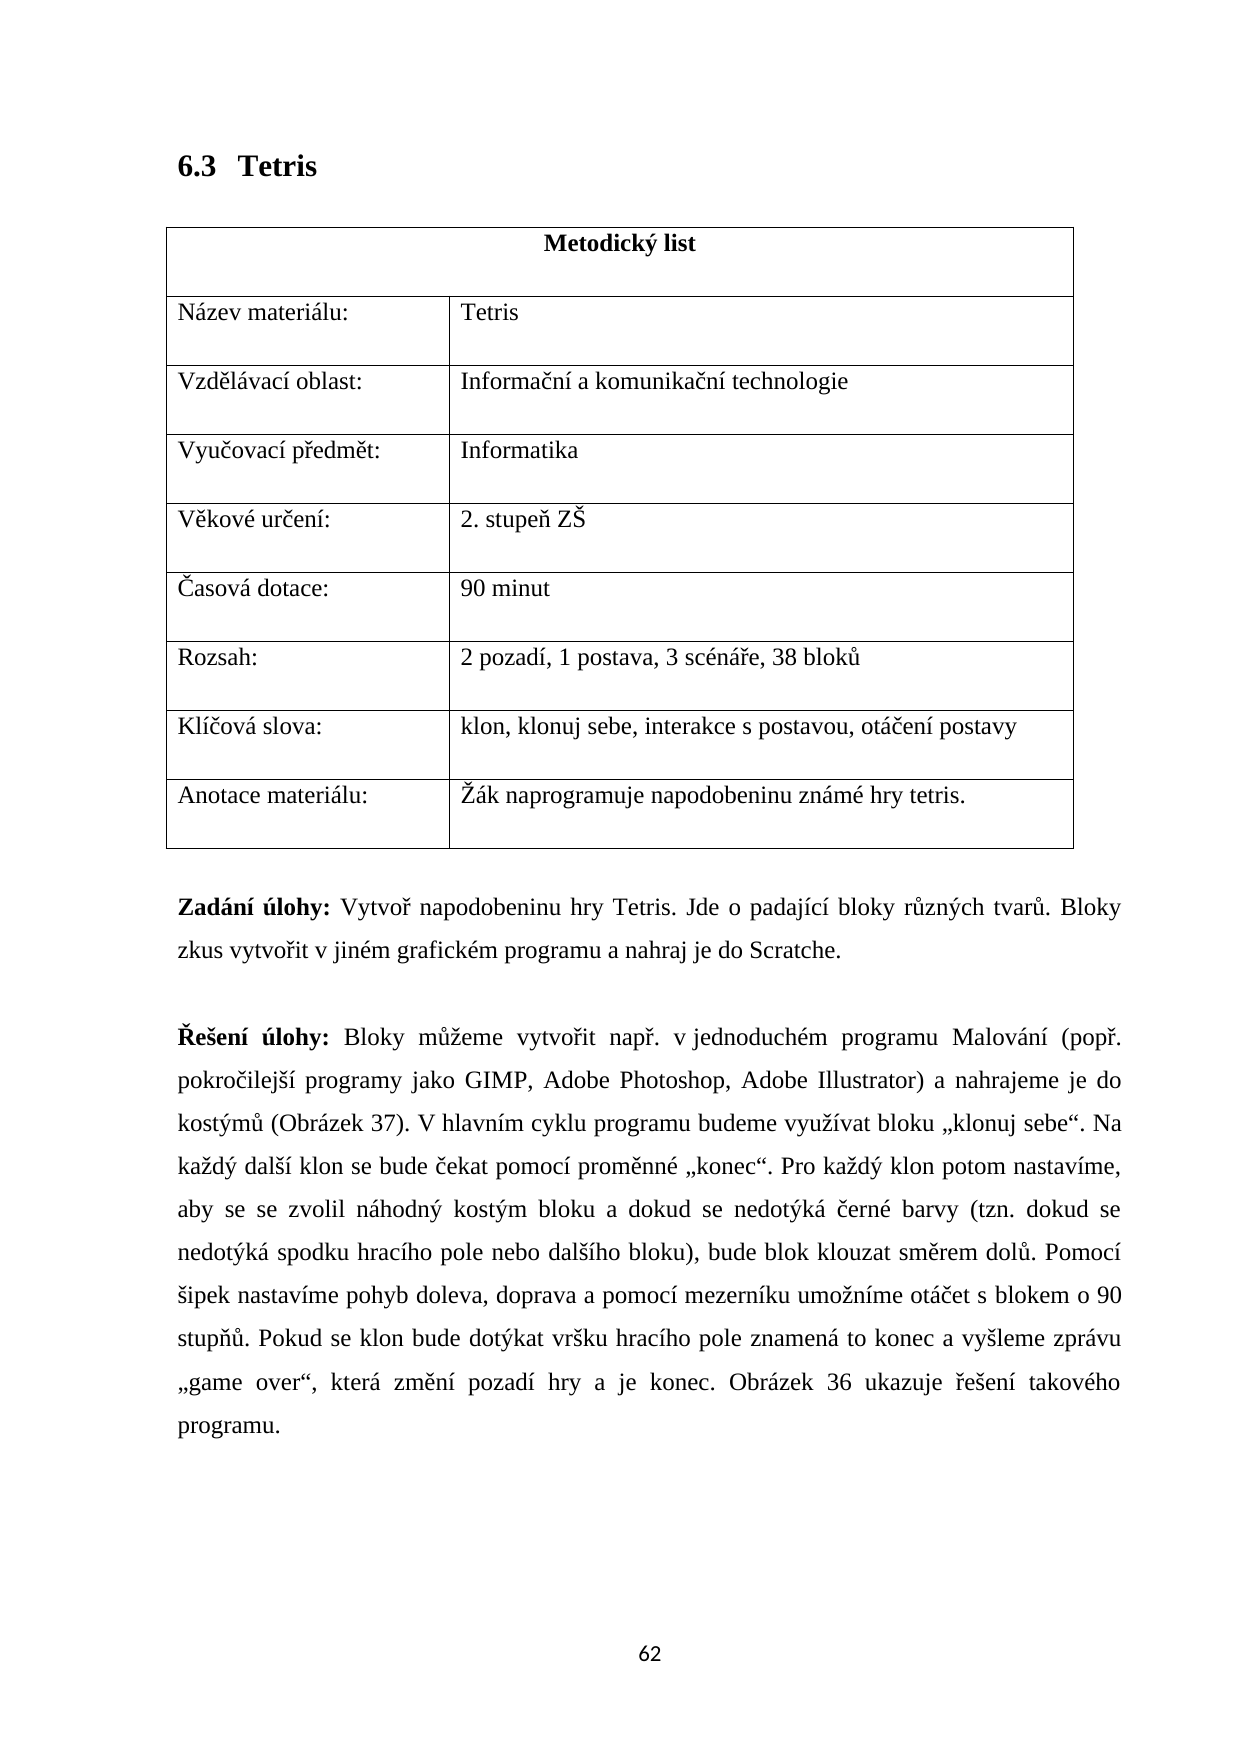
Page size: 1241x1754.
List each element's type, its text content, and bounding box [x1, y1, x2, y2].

table_cell Časová dotace: [167, 573, 449, 641]
table_cell Žák naprogramuje napodobeninu známé hry tetris. [450, 780, 1073, 848]
table_cell Klíčová slova: [167, 711, 449, 779]
table_cell 90 minut [450, 573, 1073, 641]
table_cell Anotace materiálu: [167, 780, 449, 848]
table_cell klon, klonuj sebe, interakce s postavou, otáčení postavy [450, 711, 1073, 779]
table_header Metodický list [167, 228, 1073, 296]
table_cell 2 pozadí, 1 postava, 3 scénáře, 38 bloků [450, 642, 1073, 710]
table_cell Vzdělávací oblast: [167, 366, 449, 434]
table_cell Rozsah: [167, 642, 449, 710]
table_cell Informatika [450, 435, 1073, 503]
subtitle Tetris [177, 148, 1122, 184]
table_cell Název materiálu: [167, 297, 449, 365]
table_cell Vyučovací předmět: [167, 435, 449, 503]
table_cell Informační a komunikační technologie [450, 366, 1073, 434]
table_cell 2. stupeň ZŠ [450, 504, 1073, 572]
text Zadání úlohy: Vytvoř napodobeninu hry Tetris. Jde o padající bloky různých tvarů. Bloky zkus vytvořit v jiném grafickém programu a nahraj je do Scratche. [177, 892, 1122, 964]
text Řešení úlohy: Bloky můžeme vytvořit např. v jednoduchém programu Malování (popř. pokročilejší programy jako GIMP, Adobe Photoshop, Adobe Illustrator) a nahrajeme je do kostýmů (Obrázek 37). V hlavním cyklu programu budeme využívat bloku „klonuj sebe“. Na každý další klon se bude čekat pomocí proměnné „konec“. Pro každý klon potom nastavíme, aby se se zvolil náhodný kostým bloku a dokud se nedotýká černé barvy (tzn. dokud se nedotýká spodku hracího pole nebo dalšího bloku), bude blok klouzat směrem dolů. Pomocí šipek nastavíme pohyb doleva, doprava a pomocí mezerníku umožníme otáčet s blokem o 90 stupňů. Pokud se klon bude dotýkat vršku hracího pole znamená to konec a vyšleme zprávu „game over“, která změní pozadí hry a je konec. Obrázek 36 ukazuje řešení takového programu. [177, 1022, 1122, 1438]
table_cell Tetris [450, 297, 1073, 365]
table_cell Věkové určení: [167, 504, 449, 572]
